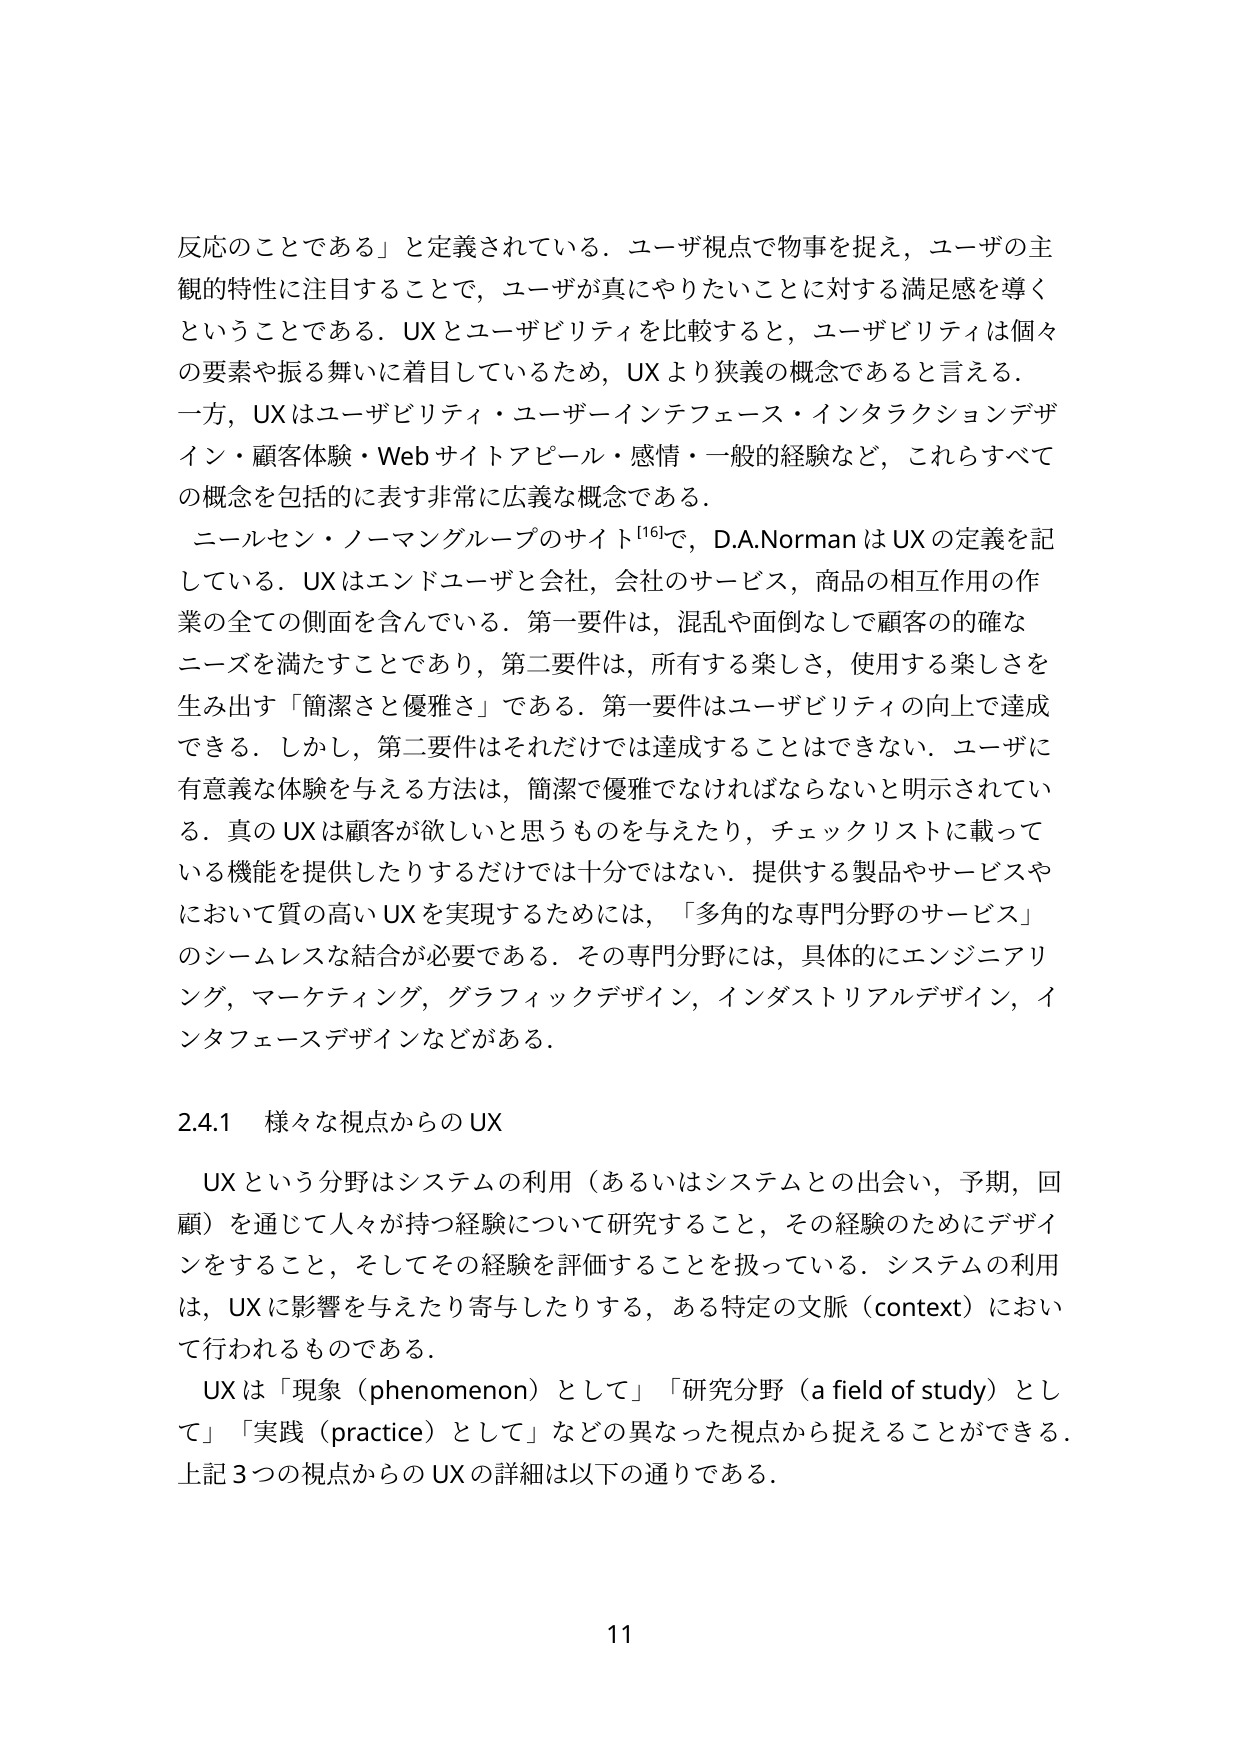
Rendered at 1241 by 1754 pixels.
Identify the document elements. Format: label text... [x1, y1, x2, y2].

text ニールセン・ノーマングループのサイト[16]で，D.A.NormanはUXの定義を記している．UXはエンドユーザと会社，会社のサービス，商品の相互作用の作業の全ての側面を含んでいる．第一要件は，混乱や面倒なしで顧客の的確なニーズを満たすことであり，第二要件は，所有する楽しさ，使用する楽しさを生み出す「簡潔さと優雅さ」である．第一要件はユーザビリティの向上で達成できる．しかし，第二要件はそれだけでは達成することはできない．ユーザに有意義な体験を与える方法は，簡潔で優雅でなければならないと明示されている．真のUXは顧客が欲しいと思うものを与えたり，チェックリストに載っている機能を提供したりするだけでは十分ではない．提供する製品やサービスやにおいて質の高いUXを実現するためには，「多角的な専門分野のサービス」のシームレスな結合が必要である．その専門分野には，具体的にエンジニアリング，マーケティング，グラフィックデザイン，インダストリアルデザイン，インタフェースデザインなどがある． [177, 517, 1063, 1058]
text UXは「現象（phenomenon）として」「研究分野（a field of study）として」「実践（practice）として」などの異なった視点から捉えることができる．上記3つの視点からのUXの詳細は以下の通りである． [177, 1368, 1063, 1493]
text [177, 225, 1063, 517]
text 2.4.1 様々な視点からのUX [177, 1100, 1063, 1142]
text UXという分野はシステムの利用（あるいはシステムとの出会い，予期，回顧）を通じて人々が持つ経験について研究すること，その経験のためにデザインをすること，そしてその経験を評価することを扱っている．システムの利用は，UXに影響を与えたり寄与したりする，ある特定の文脈（context）において行われるものである． [177, 1160, 1063, 1368]
